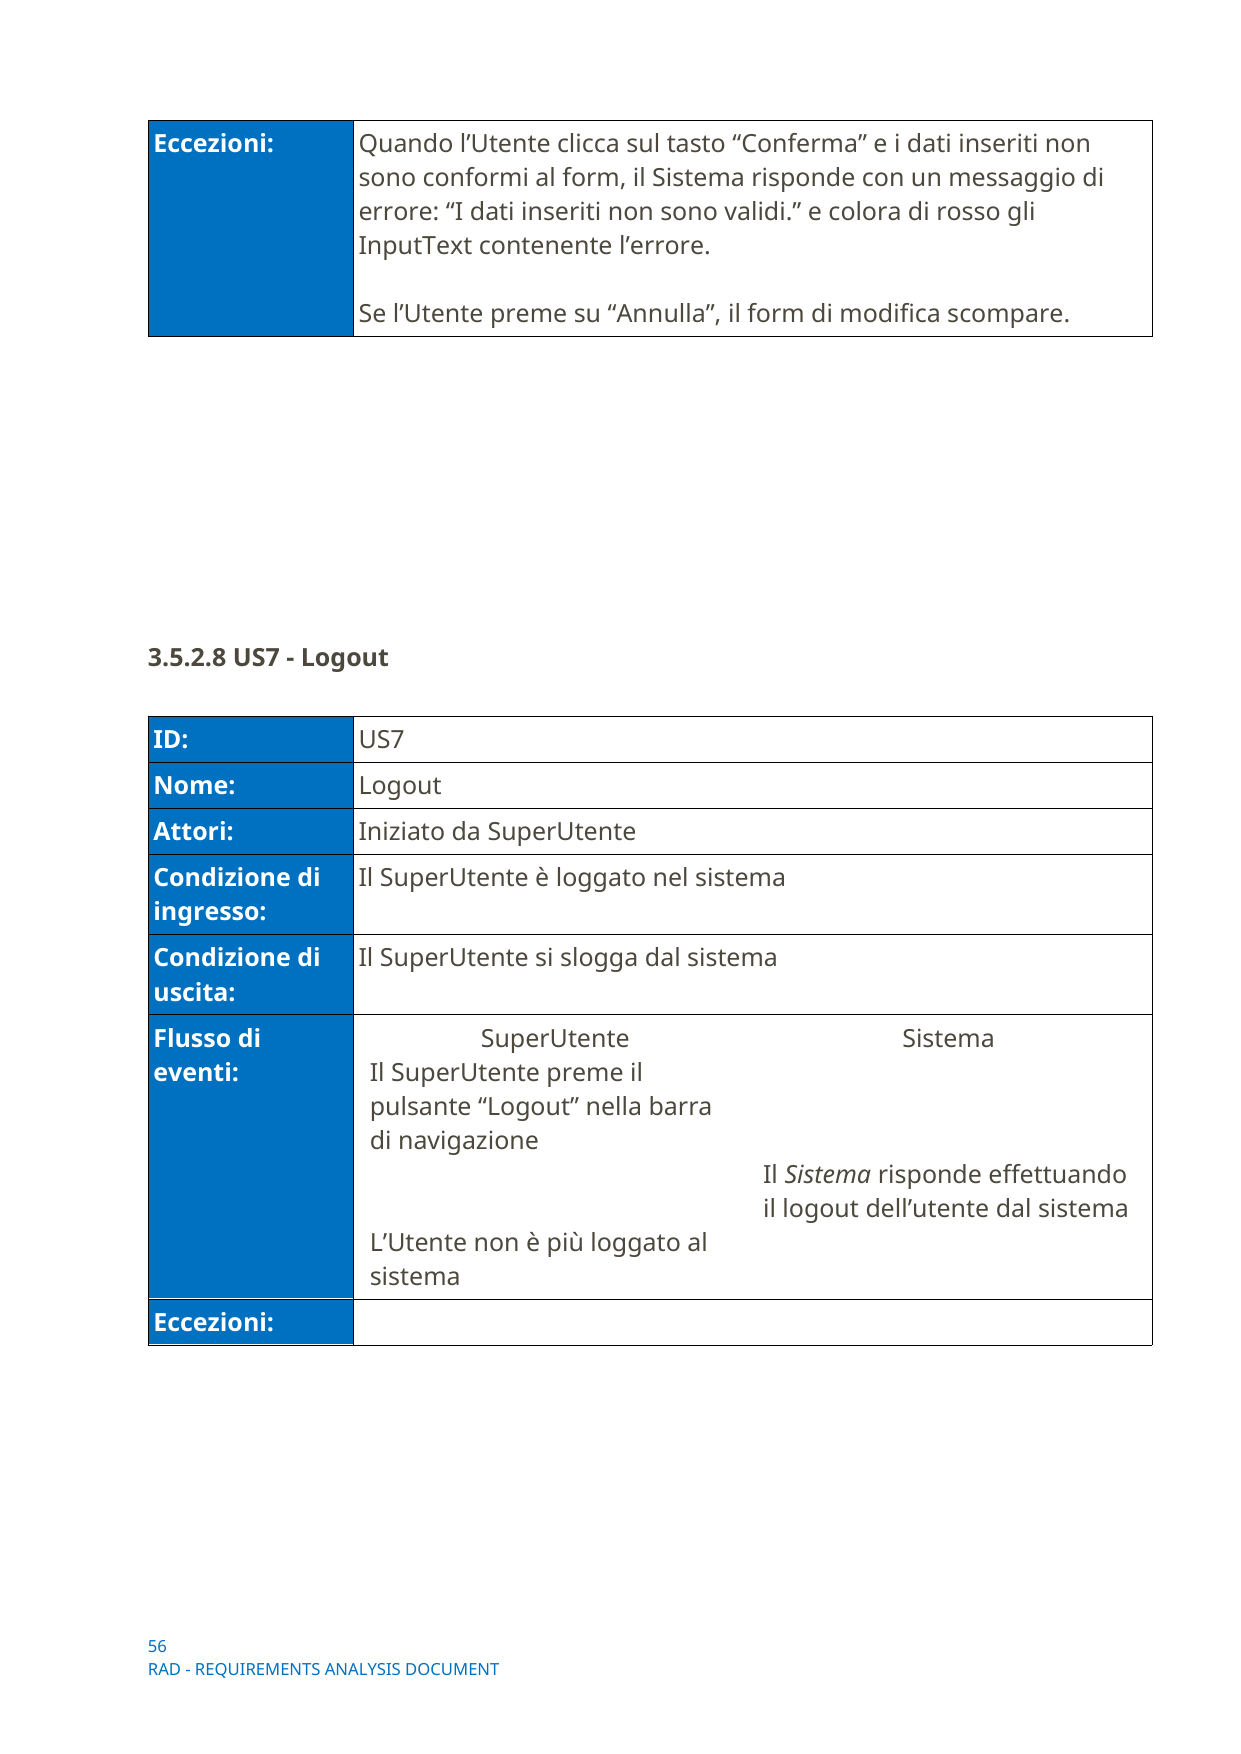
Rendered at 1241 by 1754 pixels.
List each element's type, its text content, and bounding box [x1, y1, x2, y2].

table_header US7 [354, 717, 1152, 762]
table_cell Attori: [149, 809, 353, 854]
table_cell Il SuperUtente è loggato nel sistema [354, 855, 1152, 934]
table_cell Logout [354, 763, 1152, 808]
table_cell Eccezioni: [149, 1300, 353, 1344]
table_cell [354, 1300, 1152, 1344]
text 3.5.2.8 US7 - Logout [148, 640, 1092, 674]
table_cell Nome: [149, 763, 353, 808]
table_cell Iniziato da SuperUtente [354, 809, 1152, 854]
table_cell Il SuperUtente si slogga dal sistema [354, 935, 1152, 1014]
table_cell Eccezioni: [149, 121, 353, 336]
table_cell [354, 1015, 1152, 1298]
table_header ID: [149, 717, 353, 762]
table_cell Condizione di uscita: [149, 935, 353, 1014]
table_cell Flusso di eventi: [149, 1015, 353, 1298]
table_cell Condizione di ingresso: [149, 855, 353, 934]
table_cell Quando l’Utente clicca sul tasto “Conferma” e i dati inseriti non sono conformi al form, il Sistema risponde con un messaggio di errore: “I dati inseriti non sono validi.” e colora di rosso gli InputText contenente l’errore. Se l’Utente preme su “Annulla”, il form di modifica scompare. [354, 121, 1152, 336]
